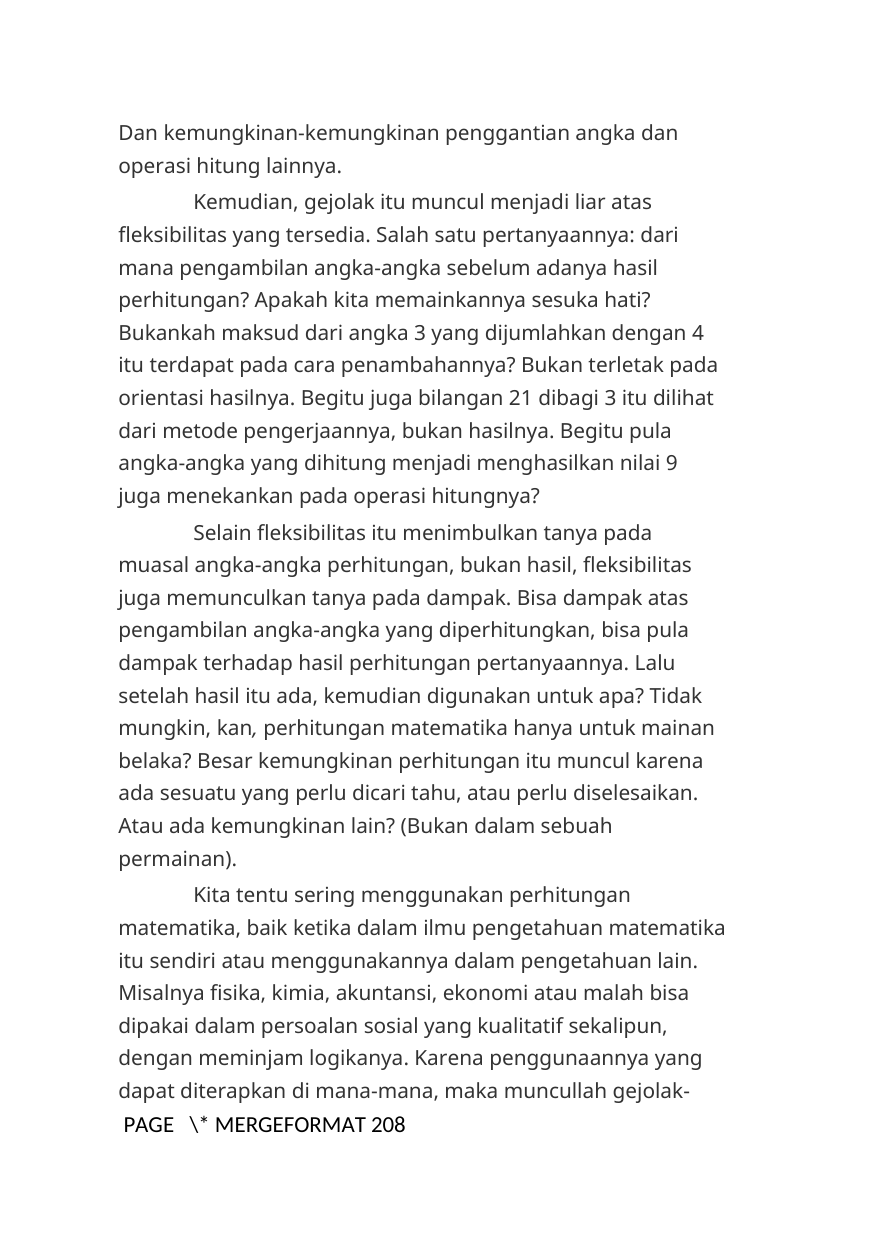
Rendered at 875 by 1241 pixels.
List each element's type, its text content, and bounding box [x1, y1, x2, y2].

text Kemudian, gejolak itu muncul menjadi liar atas fleksibilitas yang tersedia. Salah satu pertanyaannya: dari mana pengambilan angka-angka sebelum adanya hasil perhitungan? Apakah kita memainkannya sesuka hati? Bukankah maksud dari angka 3 yang dijumlahkan dengan 4 itu terdapat pada cara penambahannya? Bukan terletak pada orientasi hasilnya. Begitu juga bilangan 21 dibagi 3 itu dilihat dari metode pengerjaannya, bukan hasilnya. Begitu pula angka-angka yang dihitung menjadi menghasilkan nilai 9 juga menekankan pada operasi hitungnya? [118, 187, 726, 509]
text Selain fleksibilitas itu menimbulkan tanya pada muasal angka-angka perhitungan, bukan hasil, fleksibilitas juga memunculkan tanya pada dampak. Bisa dampak atas pengambilan angka-angka yang diperhitungkan, bisa pula dampak terhadap hasil perhitungan pertanyaannya. Lalu setelah hasil itu ada, kemudian digunakan untuk apa? Tidak mungkin, kan, perhitungan matematika hanya untuk mainan belaka? Besar kemungkinan perhitungan itu muncul karena ada sesuatu yang perlu dicari tahu, atau perlu diselesaikan. Atau ada kemungkinan lain? (Bukan dalam sebuah permainan). [118, 518, 726, 872]
